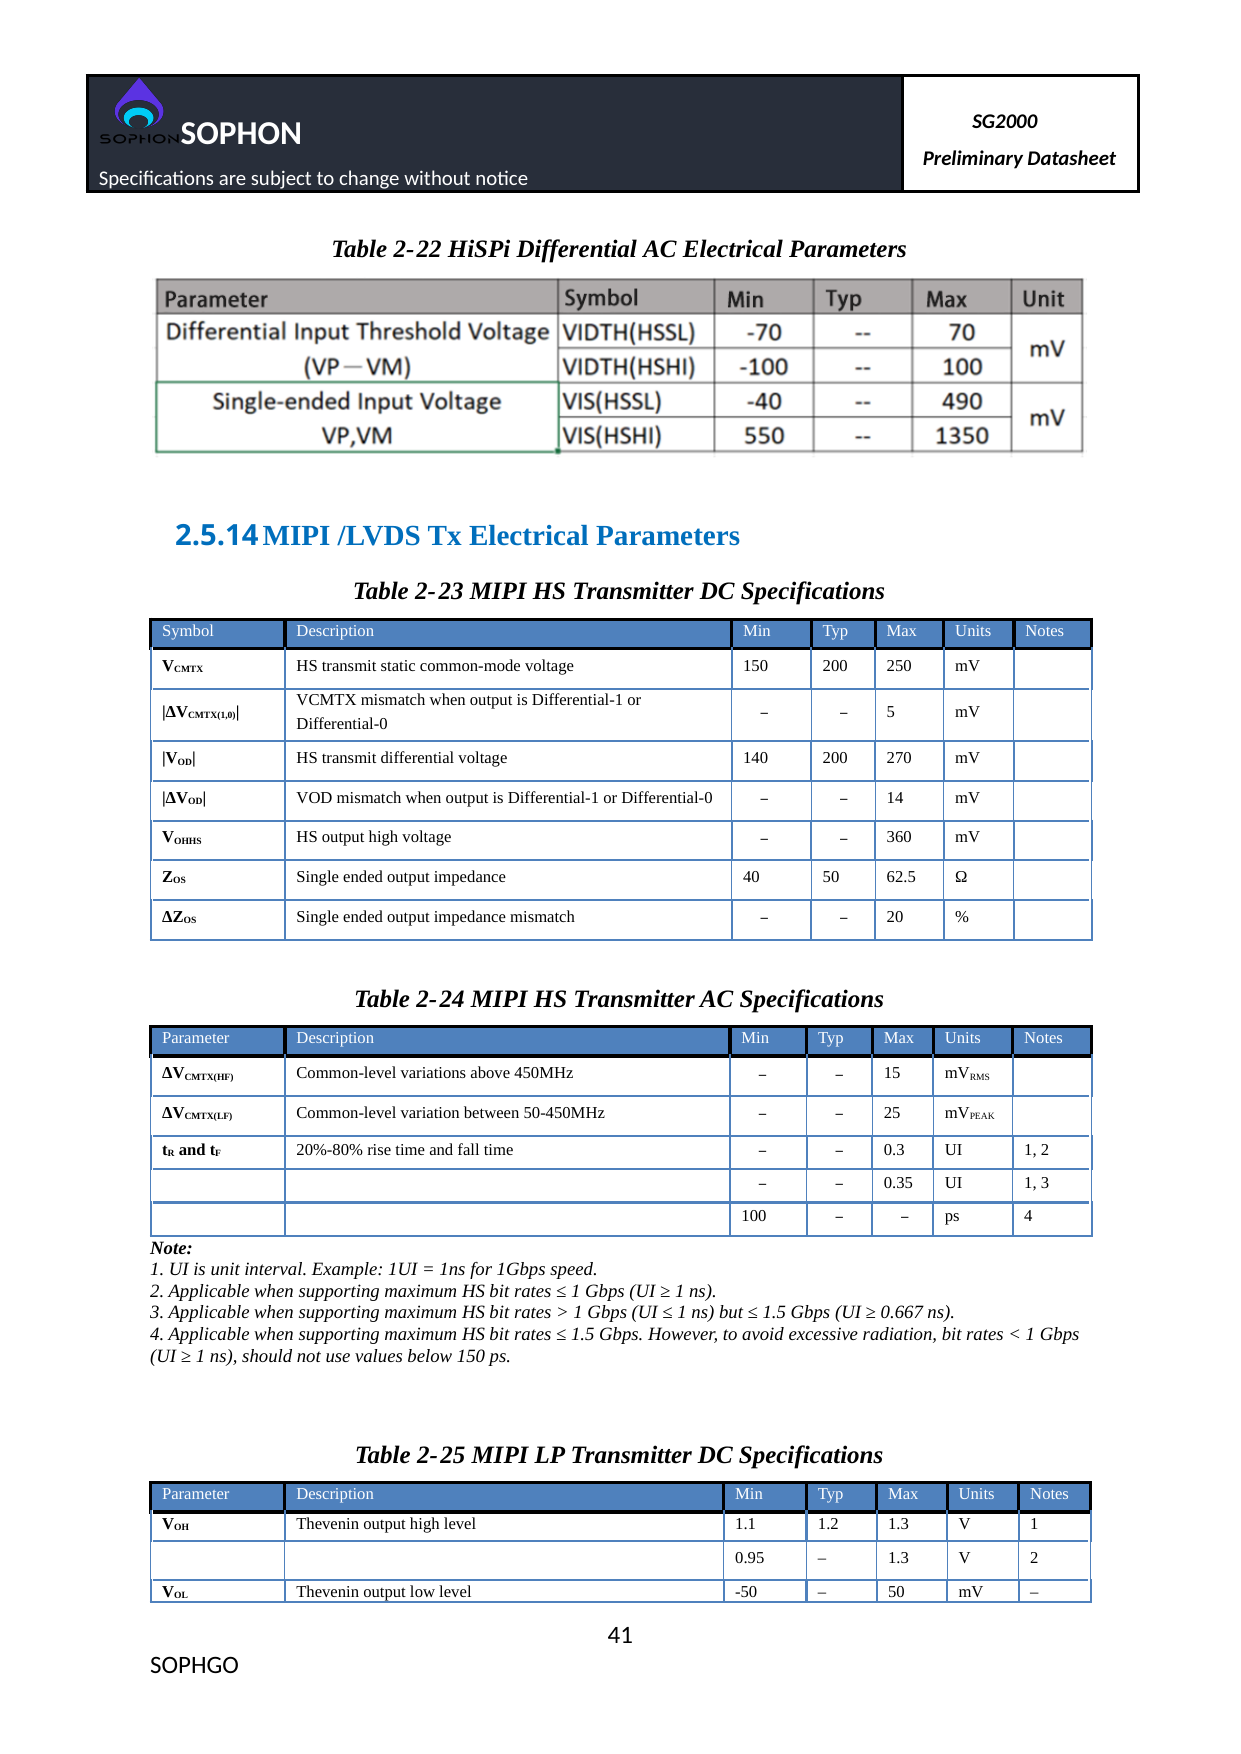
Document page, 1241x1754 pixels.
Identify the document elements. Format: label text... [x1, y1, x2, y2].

table_cell 100 [731, 1204, 806, 1235]
table_cell [1014, 780, 1091, 819]
table_cell ΔZOS [152, 899, 284, 938]
table_cell 200 [812, 650, 874, 688]
table_cell – [1020, 1579, 1090, 1601]
table_cell VOL [152, 1579, 284, 1601]
table_cell – [812, 690, 875, 740]
table_cell – [732, 782, 811, 819]
table_cell |ΔVCMTX(1,0)| [151, 688, 284, 740]
table_cell – [807, 1170, 872, 1201]
table_cell – [733, 901, 810, 938]
table_cell 360 [876, 822, 943, 859]
table_header Symbol [152, 621, 283, 647]
table_header Typ [808, 1484, 875, 1510]
table_cell [1015, 650, 1091, 688]
table_cell |VOD| [152, 740, 284, 780]
table_cell 1.2 [808, 1514, 876, 1540]
table_cell – [812, 822, 874, 859]
table_cell 1.1 [725, 1514, 805, 1540]
table_cell – [732, 690, 811, 740]
table_cell – [812, 901, 874, 938]
table_cell Thevenin output low level [286, 1581, 723, 1601]
table_cell 250 [876, 650, 943, 688]
table_header Description [287, 621, 730, 647]
table_header Max [877, 621, 942, 647]
table_cell 14 [876, 782, 943, 819]
table_cell [286, 1170, 729, 1201]
table_cell % [945, 901, 1013, 938]
table_cell [1015, 899, 1091, 938]
table_cell |ΔVOD| [151, 780, 284, 819]
table_cell – [731, 1058, 806, 1095]
table_cell – [808, 1204, 871, 1235]
table_cell [151, 1168, 284, 1201]
table_cell 0.35 [873, 1170, 933, 1201]
table_header Min [732, 1028, 805, 1054]
table_cell – [807, 1097, 872, 1135]
table_cell 62.5 [876, 861, 943, 899]
table_cell 1.3 [877, 1542, 947, 1579]
table_cell [1014, 1058, 1091, 1095]
table_cell [1015, 820, 1091, 859]
table_header Notes [1014, 1028, 1090, 1054]
table_cell ΔVCMTX(LF) [151, 1095, 284, 1135]
table_cell [152, 1201, 284, 1235]
table_cell 50 [878, 1581, 946, 1601]
table_header Typ [808, 1028, 871, 1054]
table_header Parameter [152, 1484, 283, 1510]
table_cell VCMTX [152, 648, 284, 688]
table_cell VOD mismatch when output is Differential-1 or Differential-0 [286, 782, 731, 819]
table_cell Thevenin output high level [286, 1514, 723, 1540]
table_cell 5 [876, 690, 943, 740]
table_cell [1014, 859, 1091, 899]
table_cell [1014, 688, 1091, 740]
table_cell – [873, 1204, 932, 1235]
subtitle MIPI /LVDS Tx Electrical Parameters [175, 514, 1065, 554]
table_cell -50 [725, 1581, 805, 1601]
table_cell – [808, 1058, 871, 1095]
table_cell – [812, 782, 875, 819]
picture [151, 275, 1090, 461]
table_cell VCMTX mismatch when output is Differential-1 or Differential-0 [286, 690, 731, 740]
text 4. Applicable when supporting maximum HS bit rates ≤ 1.5 Gbps. However, to avoid excessive radiation, bit rates < 1 Gbps (UI ≥ 1 ns), should not use values below 150 ps. [150, 1323, 1090, 1366]
text 2. Applicable when supporting maximum HS bit rates ≤ 1 Gbps (UI ≥ 1 ns). [150, 1280, 1090, 1301]
table_cell mVRMS [934, 1058, 1012, 1095]
table_header Units [945, 621, 1012, 647]
table_cell 40 [732, 861, 811, 899]
table_cell 20%-80% rise time and fall time [286, 1137, 729, 1168]
table_cell 2 [1019, 1540, 1090, 1579]
table_cell 1, 2 [1014, 1135, 1091, 1168]
table_cell mV [948, 1581, 1018, 1601]
table_cell [285, 1542, 723, 1579]
table_cell – [808, 1137, 871, 1168]
table_header Max [878, 1484, 946, 1510]
table_cell ZOS [151, 859, 284, 899]
table_cell mV [944, 690, 1013, 740]
table_cell – [731, 1170, 806, 1201]
table_cell mV [945, 822, 1013, 859]
table_cell 150 [733, 650, 810, 688]
text 3. Applicable when supporting maximum HS bit rates > 1 Gbps (UI ≤ 1 ns) but ≤ 1.5 Gbps (UI ≥ 0.667 ns). [150, 1301, 1090, 1323]
table_cell 0.95 [724, 1542, 806, 1579]
table_cell mV [944, 782, 1013, 819]
table_cell UI [934, 1170, 1012, 1201]
table_cell HS output high voltage [286, 822, 731, 859]
table_cell [151, 1540, 284, 1579]
table_cell – [807, 1542, 876, 1579]
text 1. UI is unit interval. Example: 1UI = 1ns for 1Gbps speed. [150, 1258, 1090, 1280]
table_header Max [874, 1028, 932, 1054]
table_cell 270 [876, 742, 943, 780]
table_cell Single ended output impedance mismatch [286, 901, 731, 938]
table_cell 25 [873, 1097, 933, 1135]
table_cell mVPEAK [934, 1097, 1012, 1135]
table_header Min [733, 621, 810, 647]
table_cell 50 [812, 861, 875, 899]
table_cell VOHHS [152, 820, 284, 859]
table_cell 1 [1020, 1514, 1090, 1540]
table_header Units [949, 1484, 1017, 1510]
table_header Units [935, 1028, 1011, 1054]
table_cell 200 [812, 742, 874, 780]
table_cell – [731, 1097, 806, 1135]
table_header Typ [813, 621, 874, 647]
table_cell V [948, 1542, 1018, 1579]
table_cell [1015, 740, 1091, 780]
table_cell 15 [873, 1058, 932, 1095]
table_cell Single ended output impedance [286, 861, 731, 899]
text Note: [150, 1237, 1090, 1258]
table_cell Common-level variation between 50-450MHz [286, 1097, 729, 1135]
table_cell ps [934, 1204, 1012, 1235]
table_header Notes [1020, 1484, 1089, 1510]
table_cell VOH [152, 1511, 284, 1540]
table_cell [1013, 1095, 1091, 1135]
picture [98, 77, 181, 145]
table_cell – [731, 1137, 806, 1168]
table_cell 1, 3 [1013, 1168, 1091, 1201]
table_cell Common-level variations above 450MHz [286, 1058, 729, 1095]
table_cell – [733, 822, 810, 859]
table_header Parameter [152, 1028, 283, 1054]
table_cell [286, 1204, 729, 1235]
table_cell 0.3 [873, 1137, 932, 1168]
table_cell 1.3 [878, 1514, 946, 1540]
table_cell V [948, 1514, 1018, 1540]
table_cell mV [945, 742, 1013, 780]
table_header Notes [1016, 621, 1090, 647]
table_cell mV [945, 650, 1013, 688]
table_header Min [725, 1484, 805, 1510]
table_cell ΔVCMTX(HF) [152, 1055, 284, 1095]
table_cell HS transmit static common-mode voltage [286, 650, 731, 688]
table_cell UI [934, 1137, 1012, 1168]
table_cell 4 [1014, 1201, 1091, 1235]
table_header Description [286, 1484, 722, 1510]
table_cell 140 [733, 742, 810, 780]
table_header Description [287, 1028, 728, 1054]
table_cell tR and tF [152, 1135, 284, 1168]
table_cell – [808, 1581, 876, 1601]
table_cell Ω [944, 861, 1013, 899]
table_cell HS transmit differential voltage [286, 742, 731, 780]
table_cell 20 [876, 901, 943, 938]
